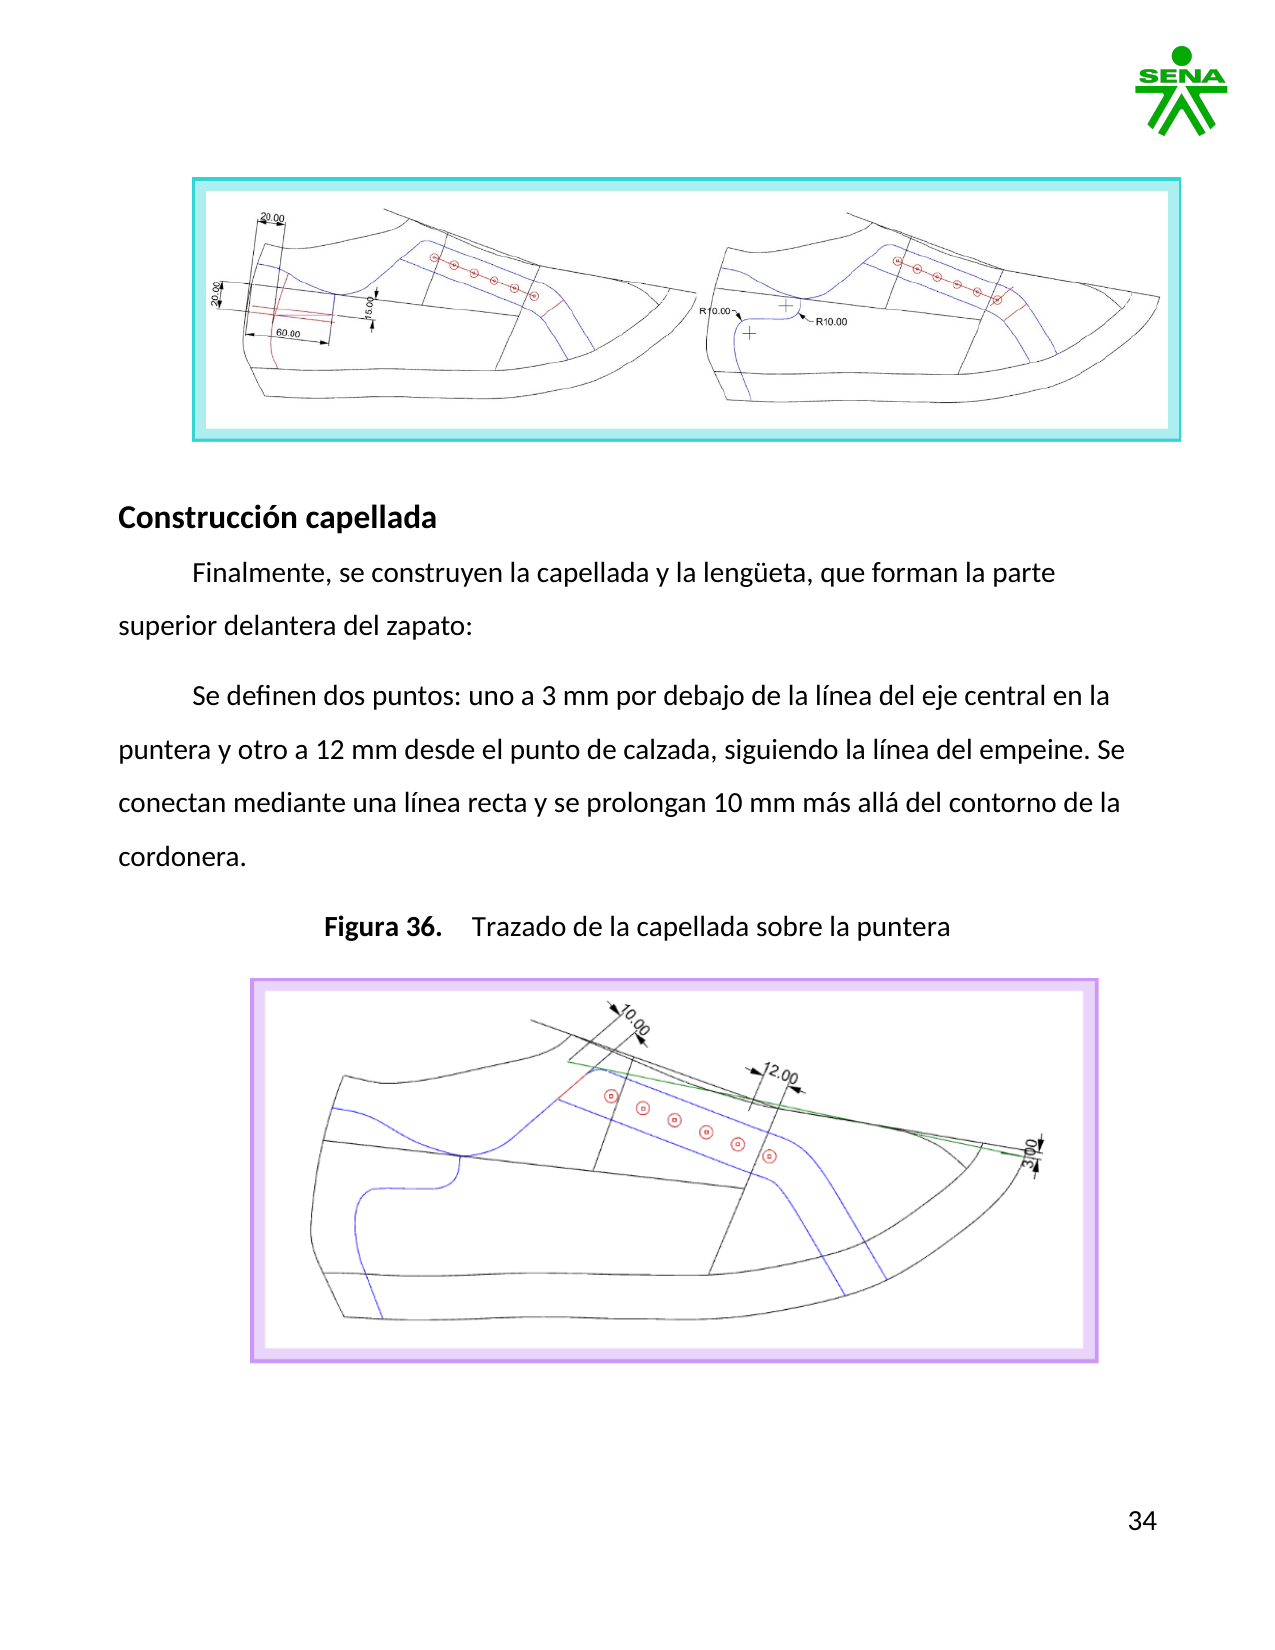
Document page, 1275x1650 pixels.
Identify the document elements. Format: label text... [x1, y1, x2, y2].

text Trazado de la capellada sobre la puntera [118, 908, 1157, 943]
text Finalmente, se construyen la capellada y la lengüeta, que forman la parte superior delantera del zapato: [118, 554, 1157, 643]
picture [192, 177, 1182, 442]
picture [250, 978, 1099, 1364]
text Se definen dos puntos: uno a 3 mm por debajo de la línea del eje central en la puntera y otro a 12 mm desde el punto de calzada, siguiendo la línea del empeine. Se conectan mediante una línea recta y se prolongan 10 mm más allá del contorno de la cordonera. [118, 677, 1157, 873]
subtitle Construcción capellada [118, 497, 1157, 537]
picture [1135, 46, 1228, 136]
